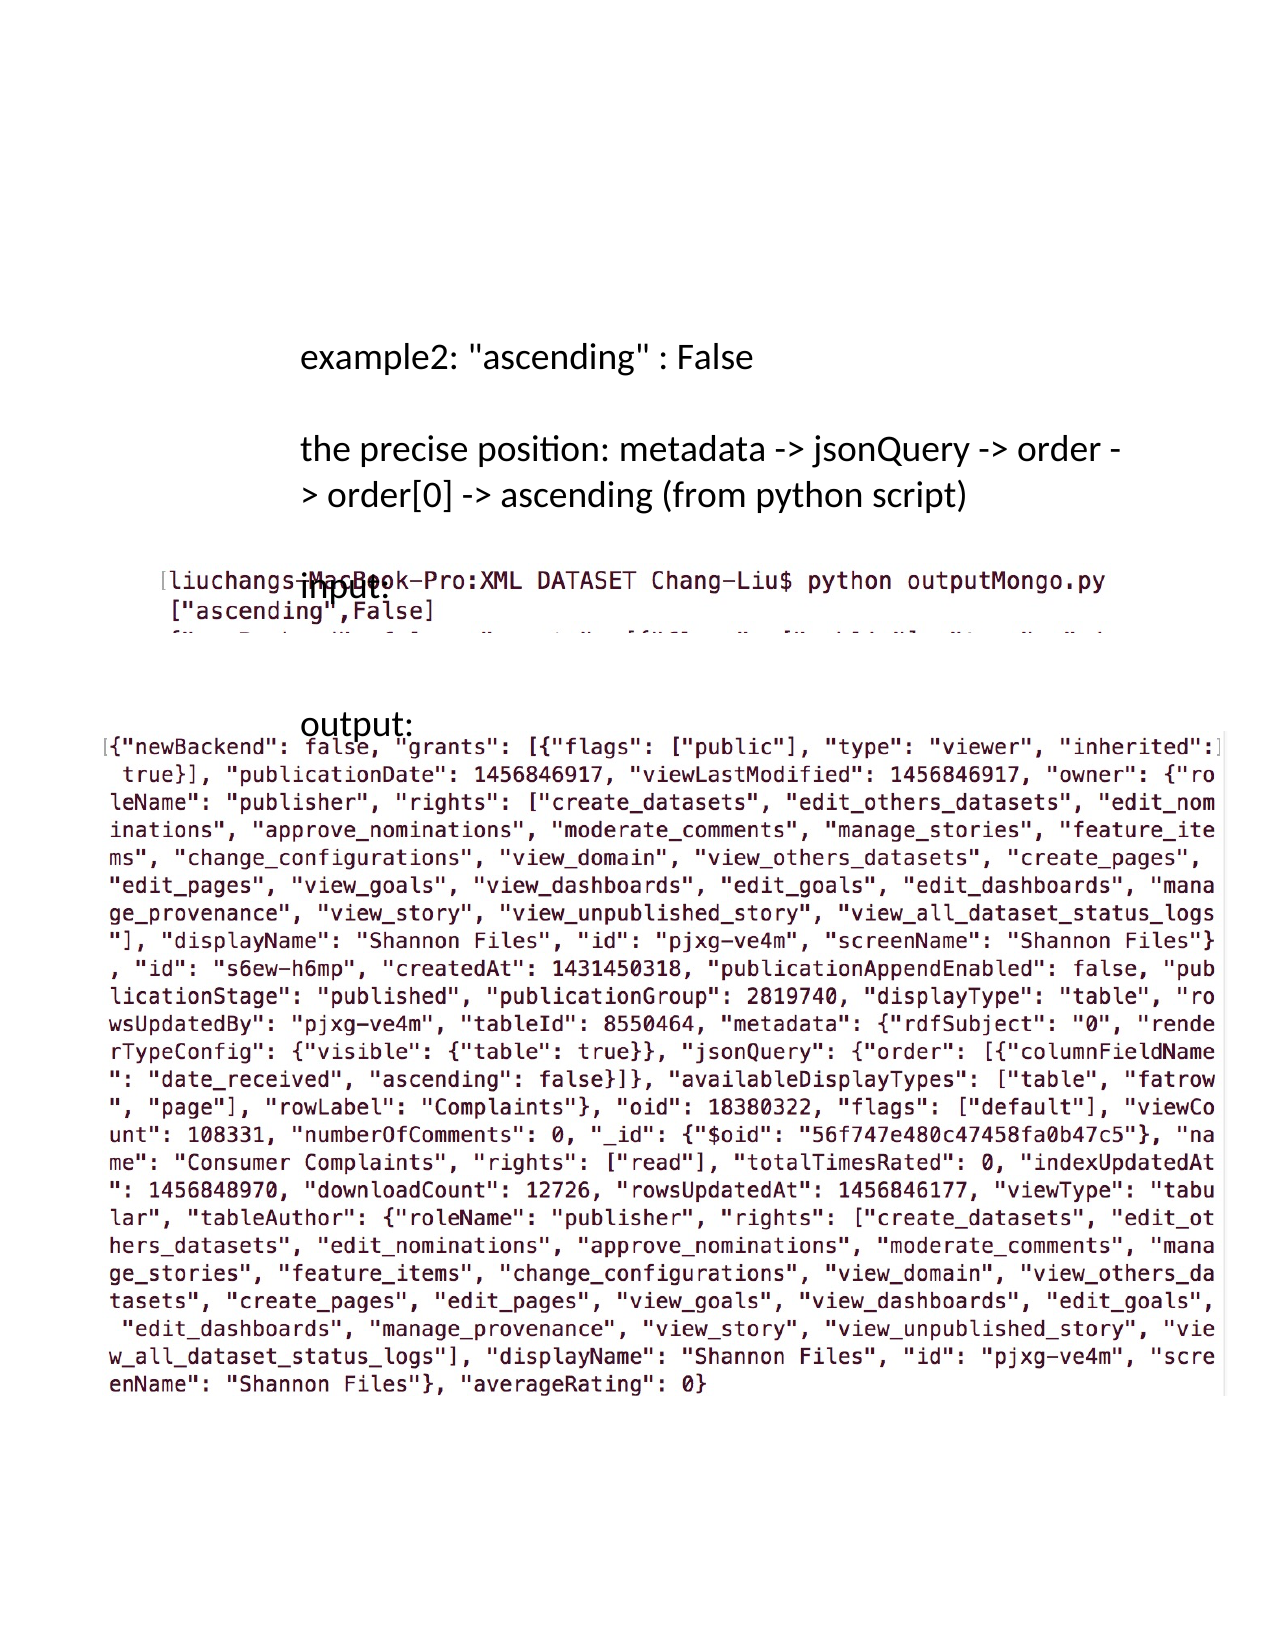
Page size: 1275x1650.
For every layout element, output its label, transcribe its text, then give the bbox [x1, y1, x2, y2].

list input: [300, 562, 1125, 608]
list the precise position: metadata -> jsonQuery -> order -> order[0] -> ascending (from python script) [300, 425, 1125, 517]
picture [102, 731, 1228, 1396]
picture [158, 563, 1134, 633]
list output: [300, 700, 1125, 746]
list example2: "ascending" : False [300, 333, 1125, 379]
